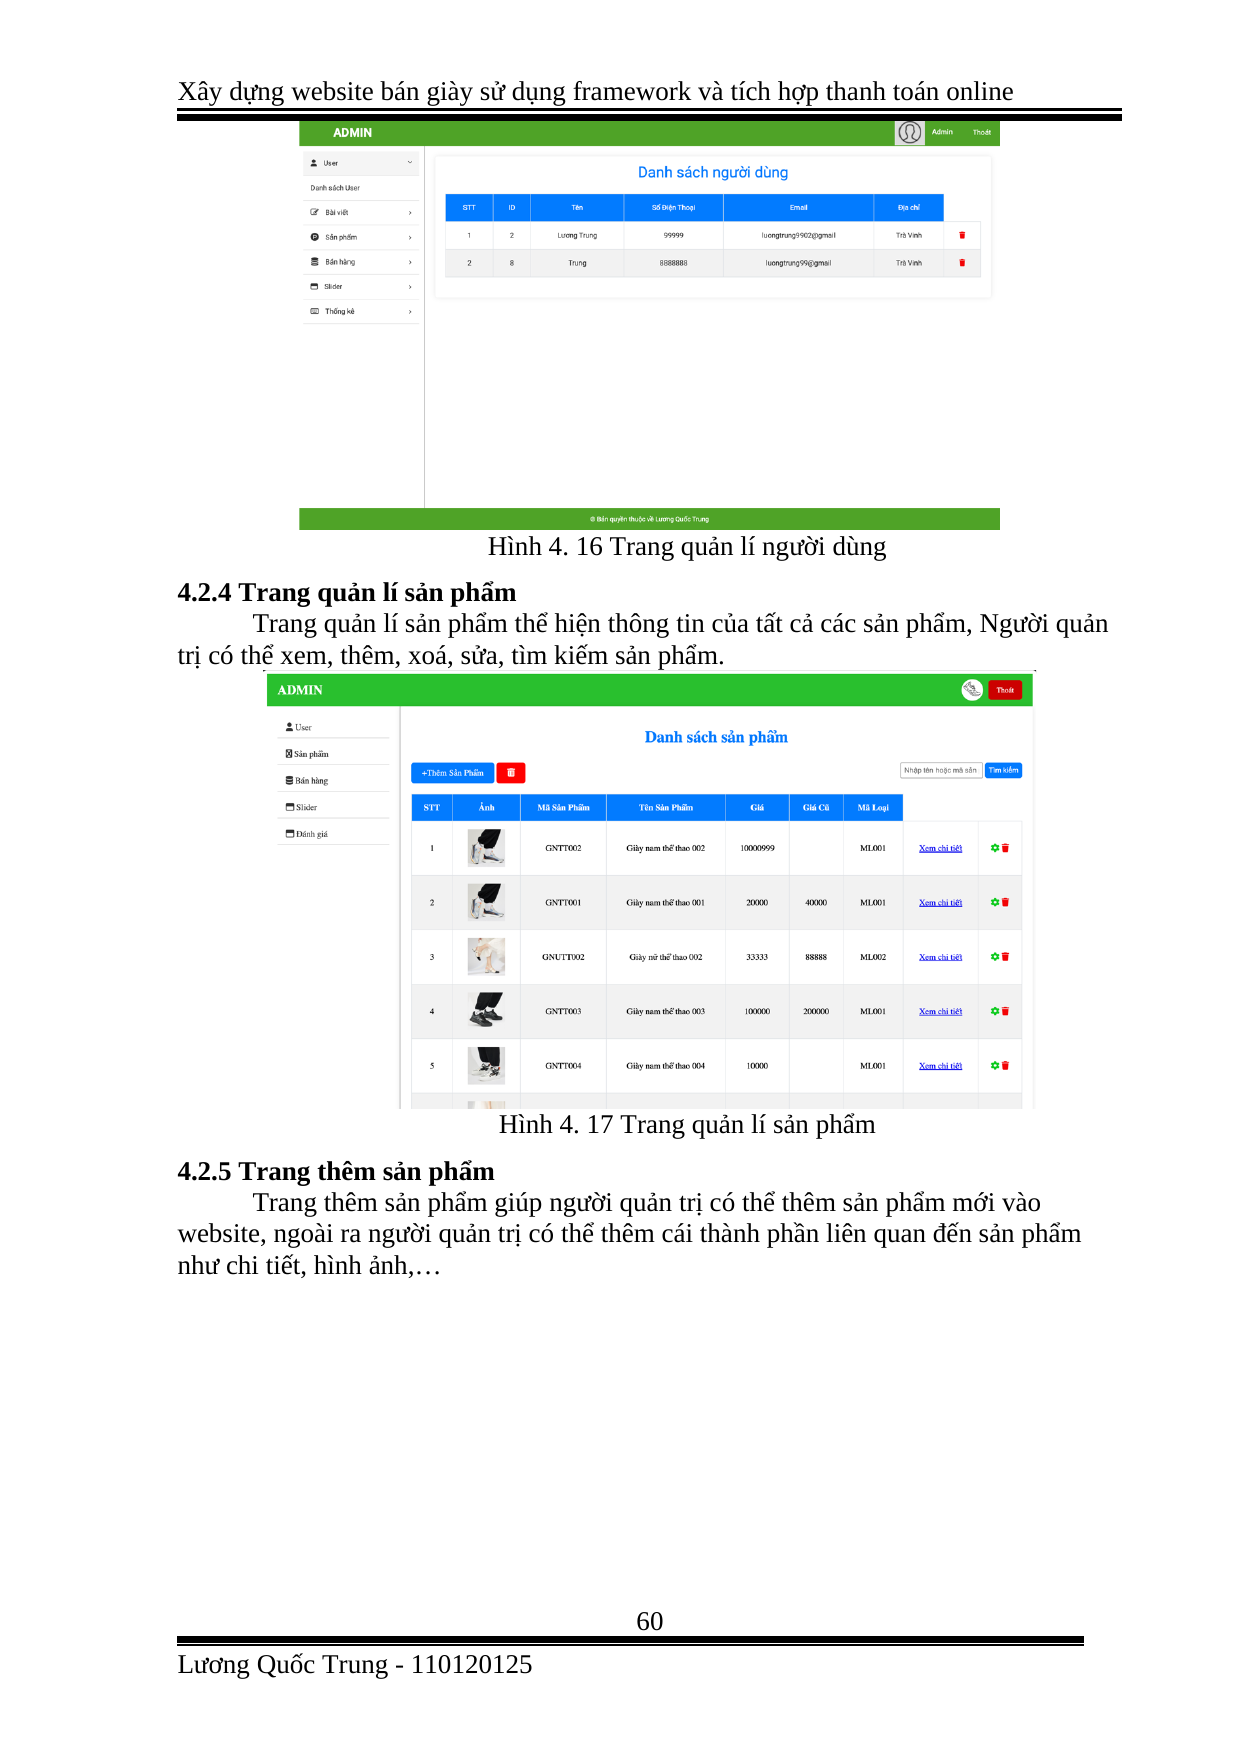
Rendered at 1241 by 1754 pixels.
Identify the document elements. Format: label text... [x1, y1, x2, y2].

text Trang thêm sản phẩm giúp người quản trị có thể thêm sản phẩm mới vào website, ngoài ra người quản trị có thể thêm cái thành phần liên quan đến sản phẩm như chi tiết, hình ảnh,… [177, 1186, 1122, 1280]
picture [263, 670, 1037, 1109]
text Trang quản lí sản phẩm thể hiện thông tin của tất cả các sản phẩm, Người quản trị có thể xem, thêm, xoá, sửa, tìm kiếm sản phẩm. [177, 608, 1122, 670]
subtitle 4.2.4 Trang quản lí sản phẩm [177, 576, 1122, 608]
text Hình 4. 16 Trang quản lí người dùng [177, 530, 1122, 561]
text Hình 4. 17 Trang quản lí sản phẩm [177, 1109, 1122, 1140]
picture [299, 121, 1000, 530]
subtitle 4.2.5 Trang thêm sản phẩm [177, 1155, 1122, 1186]
